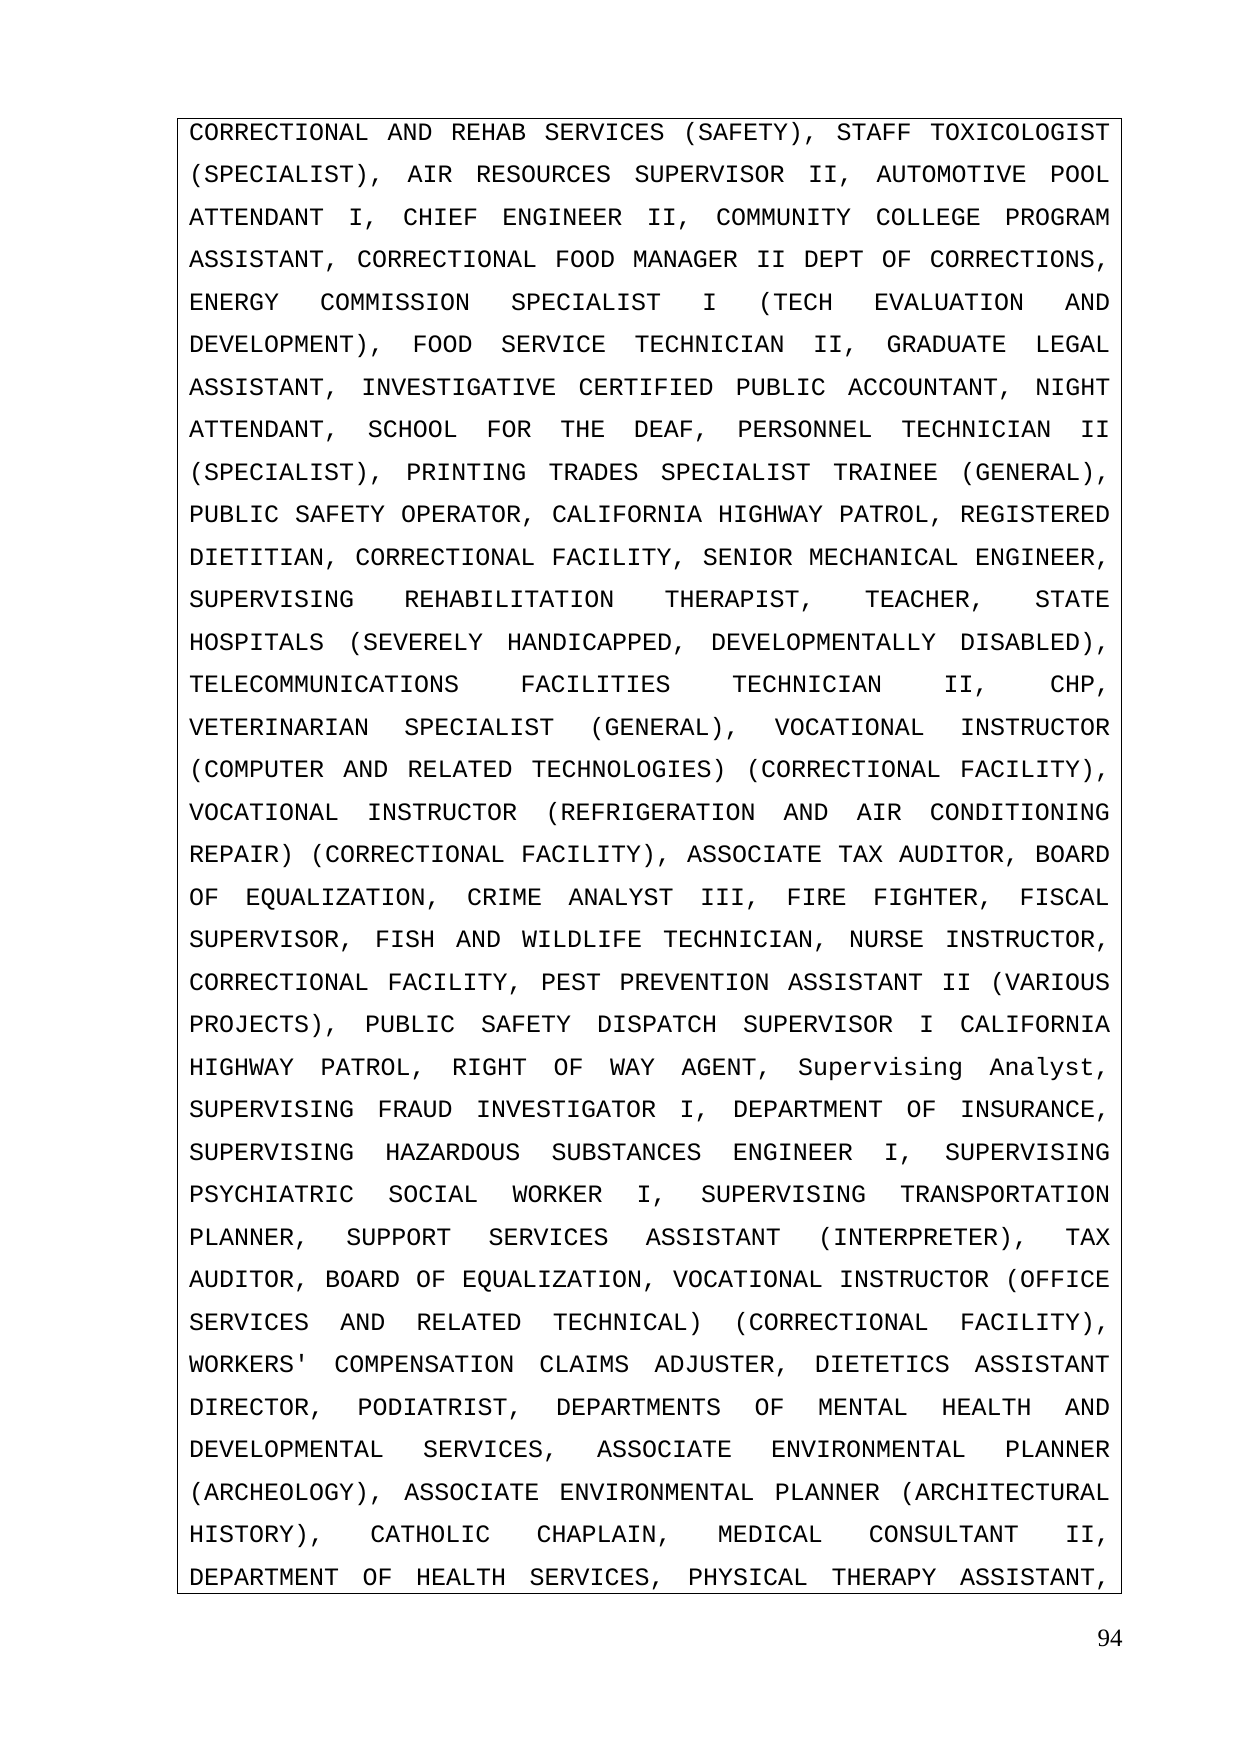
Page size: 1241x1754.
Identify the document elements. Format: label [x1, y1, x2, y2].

table_header [178, 119, 1121, 1592]
